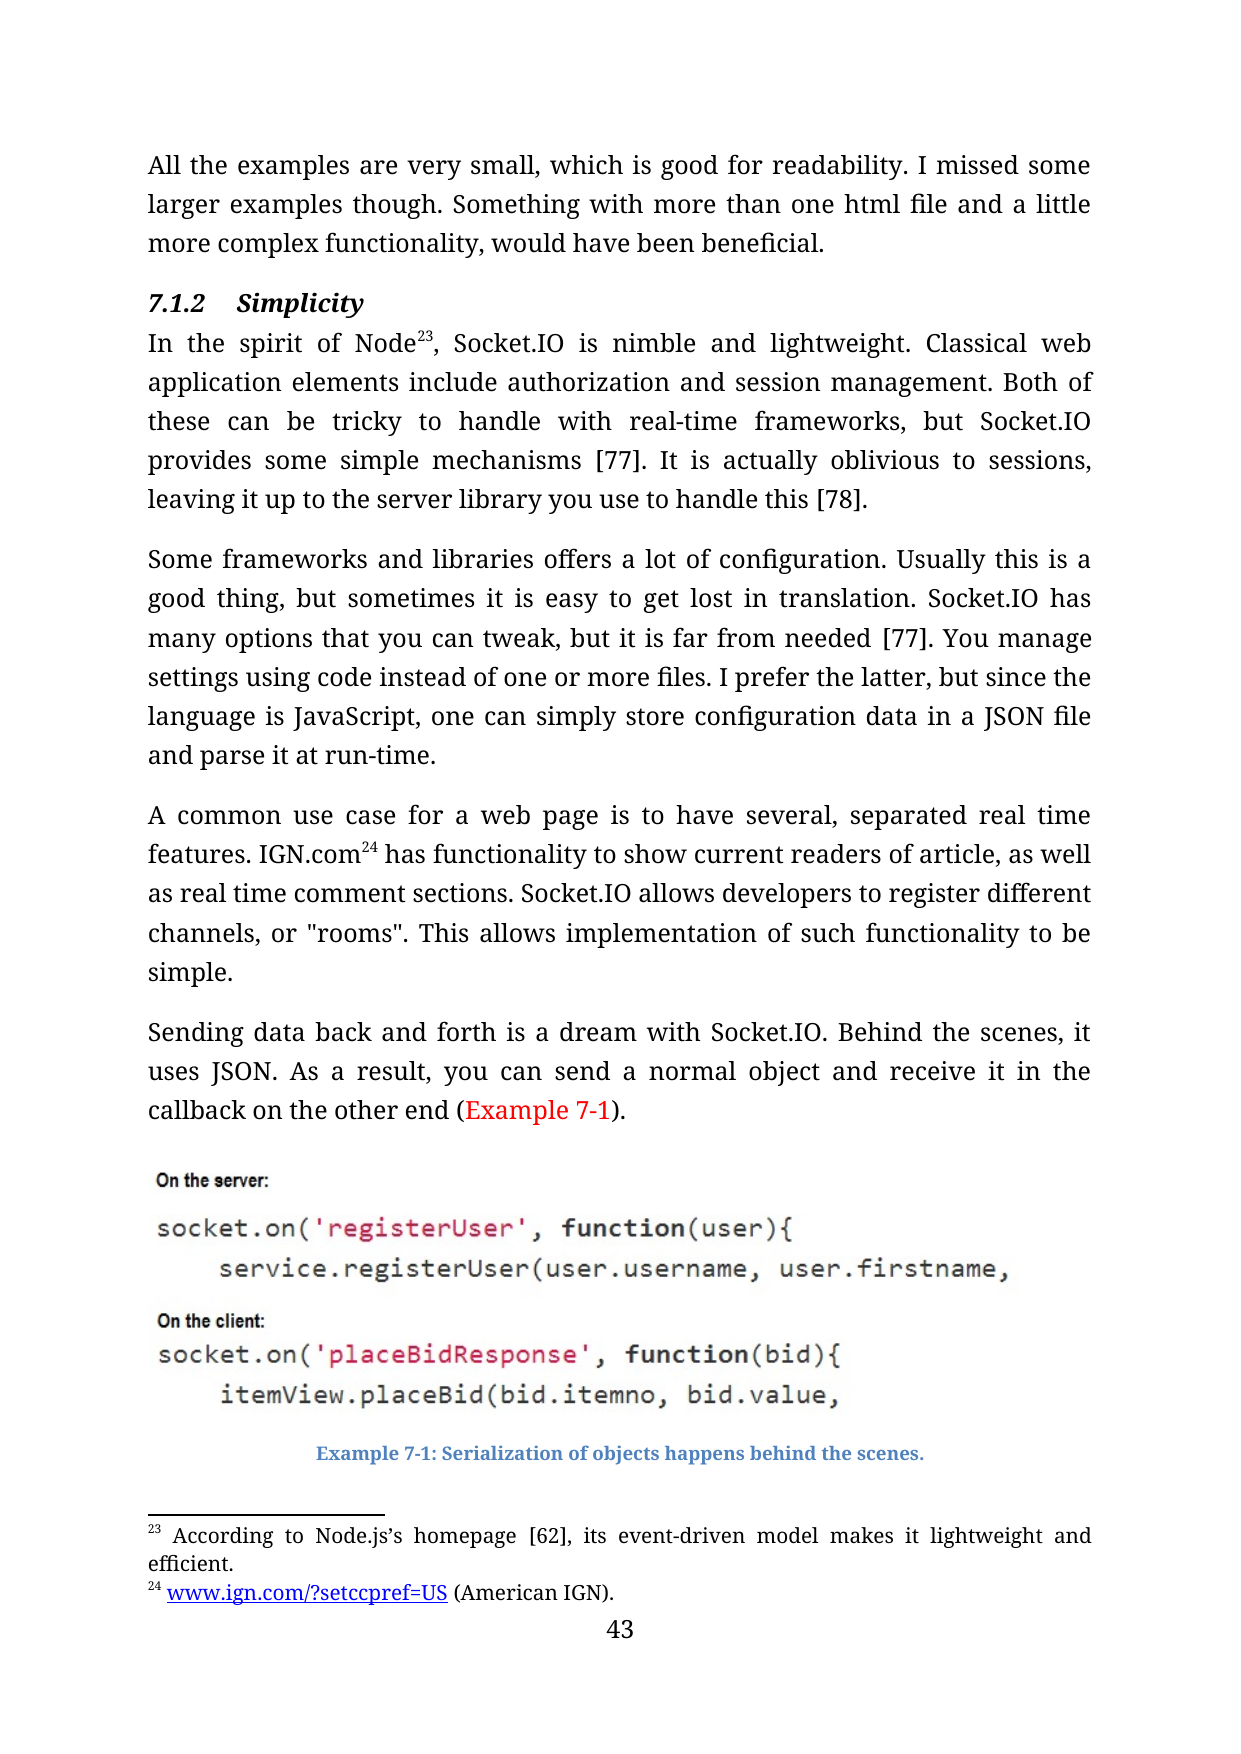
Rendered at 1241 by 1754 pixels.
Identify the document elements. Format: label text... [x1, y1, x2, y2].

picture [147, 1152, 1093, 1415]
text All the examples are very small, which is good for readability. I missed some larger examples though. Something with more than one html file and a little more complex functionality, would have been beneficial. [148, 148, 1092, 260]
text Some frameworks and libraries offers a lot of configuration. Usually this is a good thing, but sometimes it is easy to get lost in translation. Socket.IO has many options that you can tweak, but it is far from needed [77]. You manage settings using code instead of one or more files. I prefer the latter, but since the language is JavaScript, one can simply store configuration data in a JSON file and parse it at run-time. [148, 542, 1092, 772]
text Sending data back and forth is a dream with Socket.IO. Behind the scenes, it uses JSON. As a result, you can send a normal object and receive it in the callback on the other end (Example 7-1). [148, 1014, 1092, 1127]
subtitle Simplicity [148, 286, 1092, 320]
text A common use case for a web page is to have several, separated real time features. IGN.com has functionality to show current readers of article, as well as real time comment sections. Socket.IO allows developers to register different channels, or "rooms". This allows implementation of such functionality to be simple. [148, 798, 1092, 988]
text In the spirit of Node, Socket.IO is nimble and lightweight. Classical web application elements include authorization and session management. Both of these can be tricky to handle with real-time frameworks, but Socket.IO provides some simple mechanisms [77]. It is actually oblivious to sessions, leaving it up to the server library you use to handle this [78]. [148, 325, 1092, 516]
